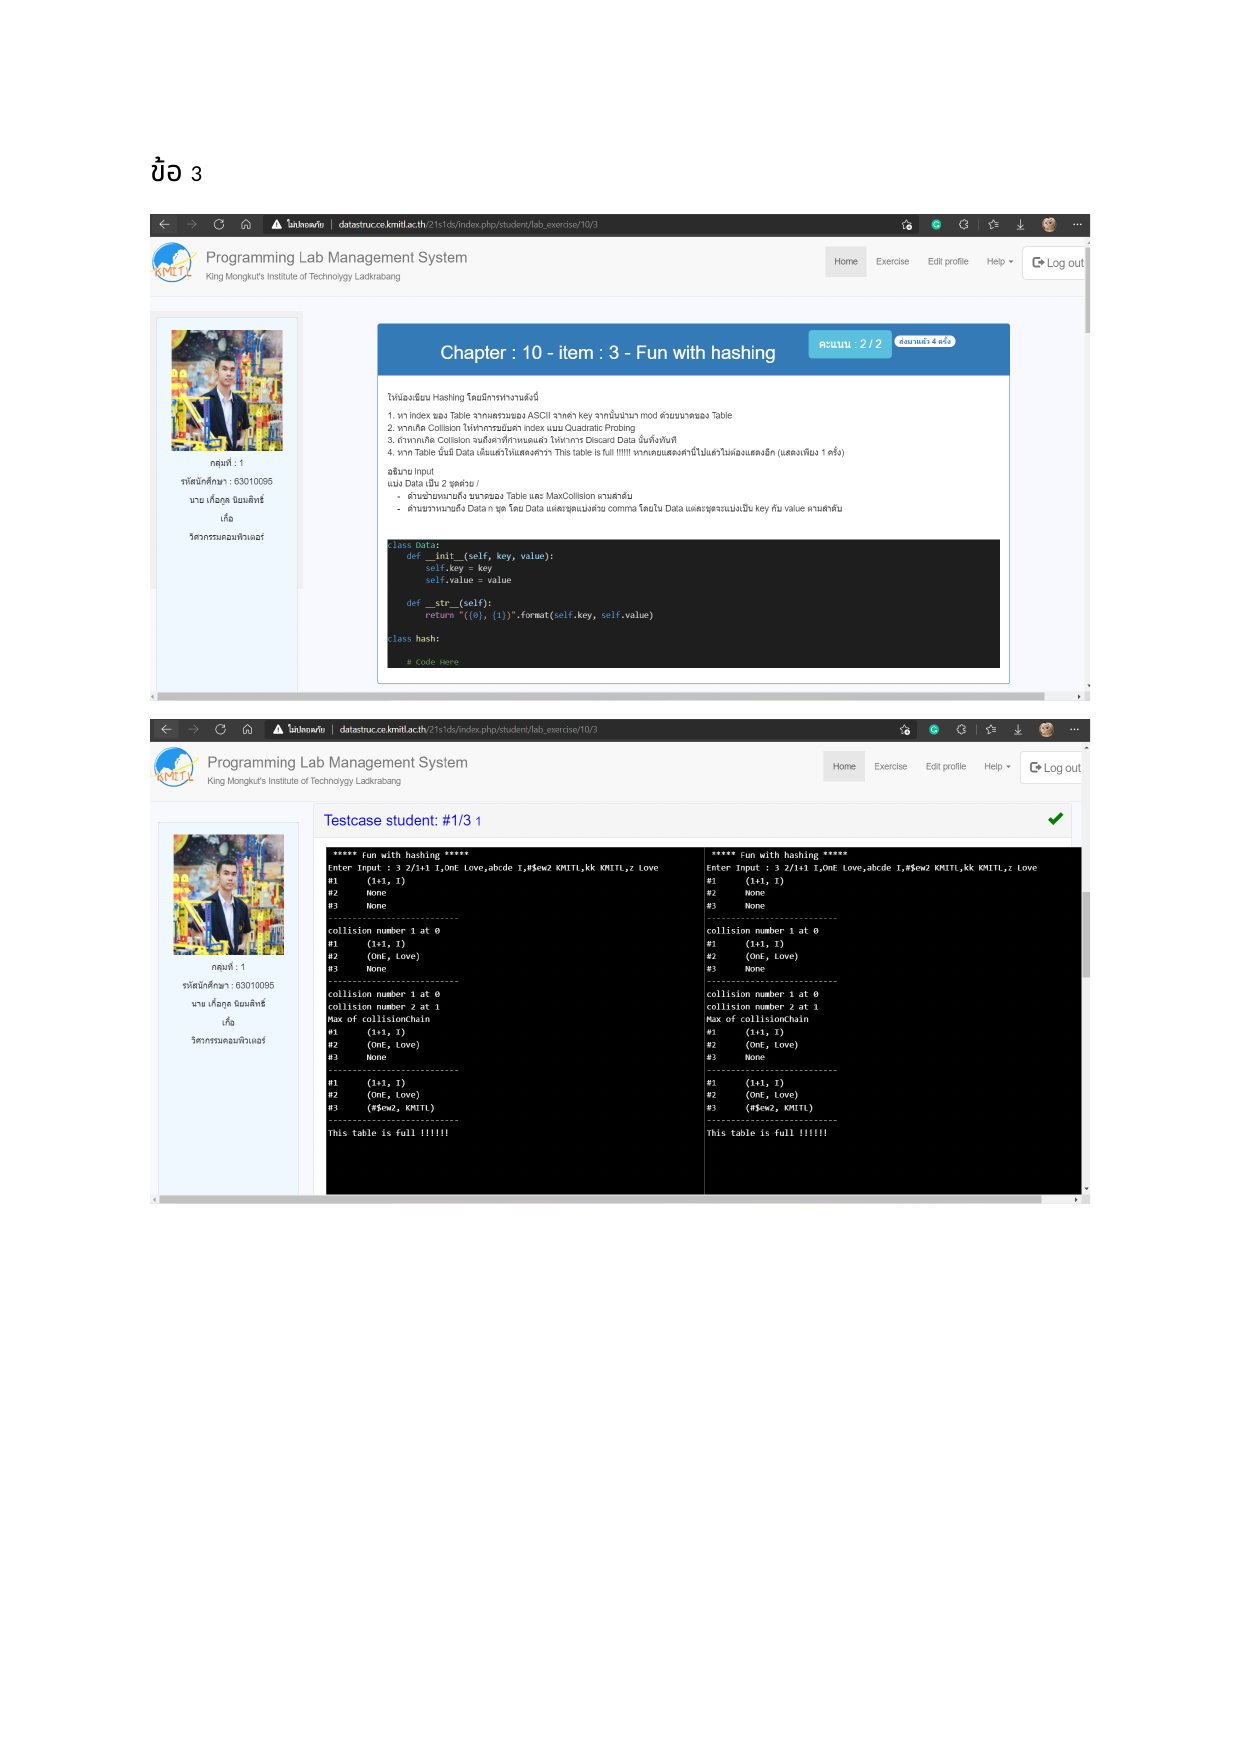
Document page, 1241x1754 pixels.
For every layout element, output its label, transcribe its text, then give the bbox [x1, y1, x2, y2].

picture [150, 214, 1091, 701]
picture [150, 719, 1091, 1204]
text ข้อ 3 [150, 150, 1090, 194]
